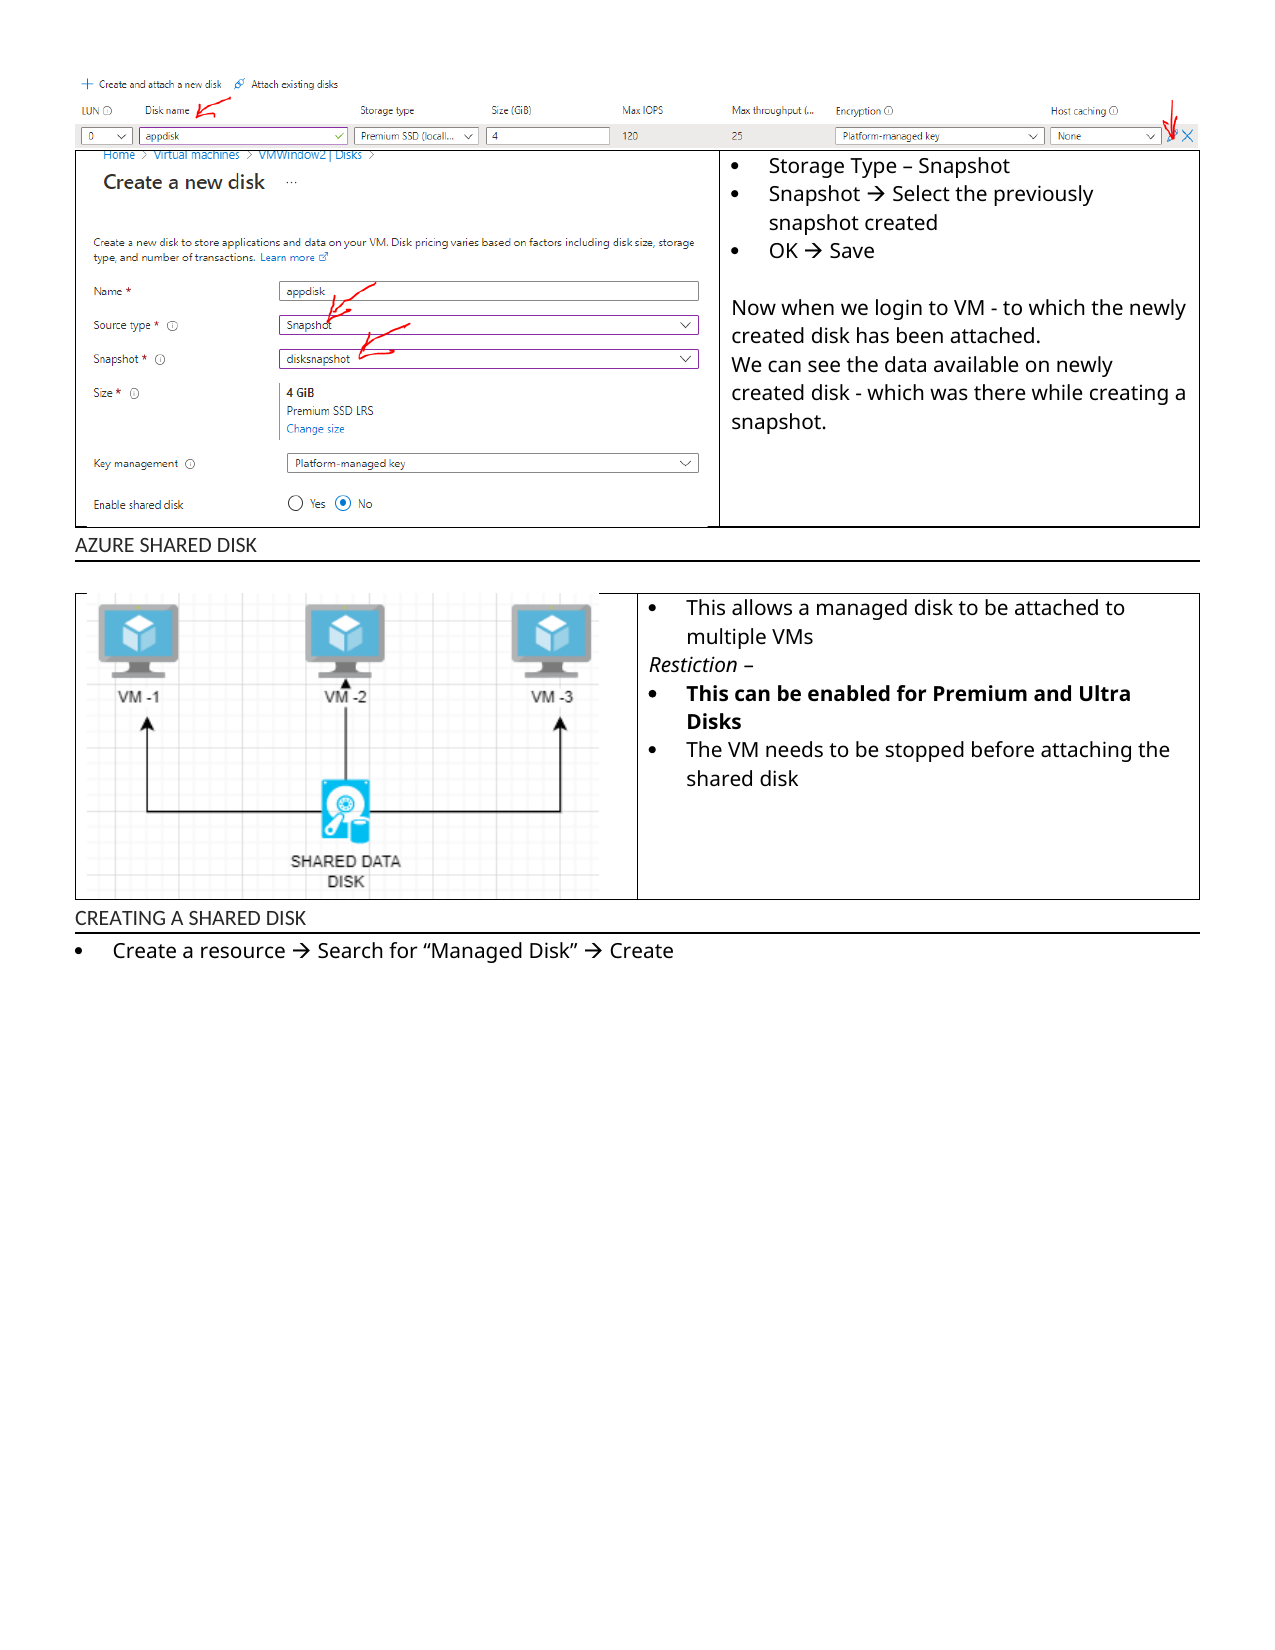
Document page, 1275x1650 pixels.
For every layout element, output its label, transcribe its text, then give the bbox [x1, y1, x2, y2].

table_header This allows a managed disk to be attached to multiple VMs Restiction – This can be enabled for Premium and Ultra Disks The VM needs to be stopped before attaching the shared disk [638, 594, 1199, 898]
table_header [76, 594, 86, 898]
table_header [76, 151, 86, 526]
table_header [708, 151, 719, 526]
list Create a resource Search for “Managed Disk” Create [75, 936, 1200, 964]
picture [75, 75, 1200, 150]
subtitle CREATING A SHARED DISK [75, 904, 1200, 932]
table_header [599, 594, 637, 898]
picture [86, 151, 708, 527]
picture [86, 593, 599, 899]
table_header Storage Type – Snapshot Snapshot Select the previously snapshot created OK Save Now when we login to VM - to which the newly created disk has been attached. We can see the data available on newly created disk - which was there while creating a snapshot. [720, 151, 1199, 526]
subtitle AZURE SHARED DISK [75, 532, 1200, 560]
